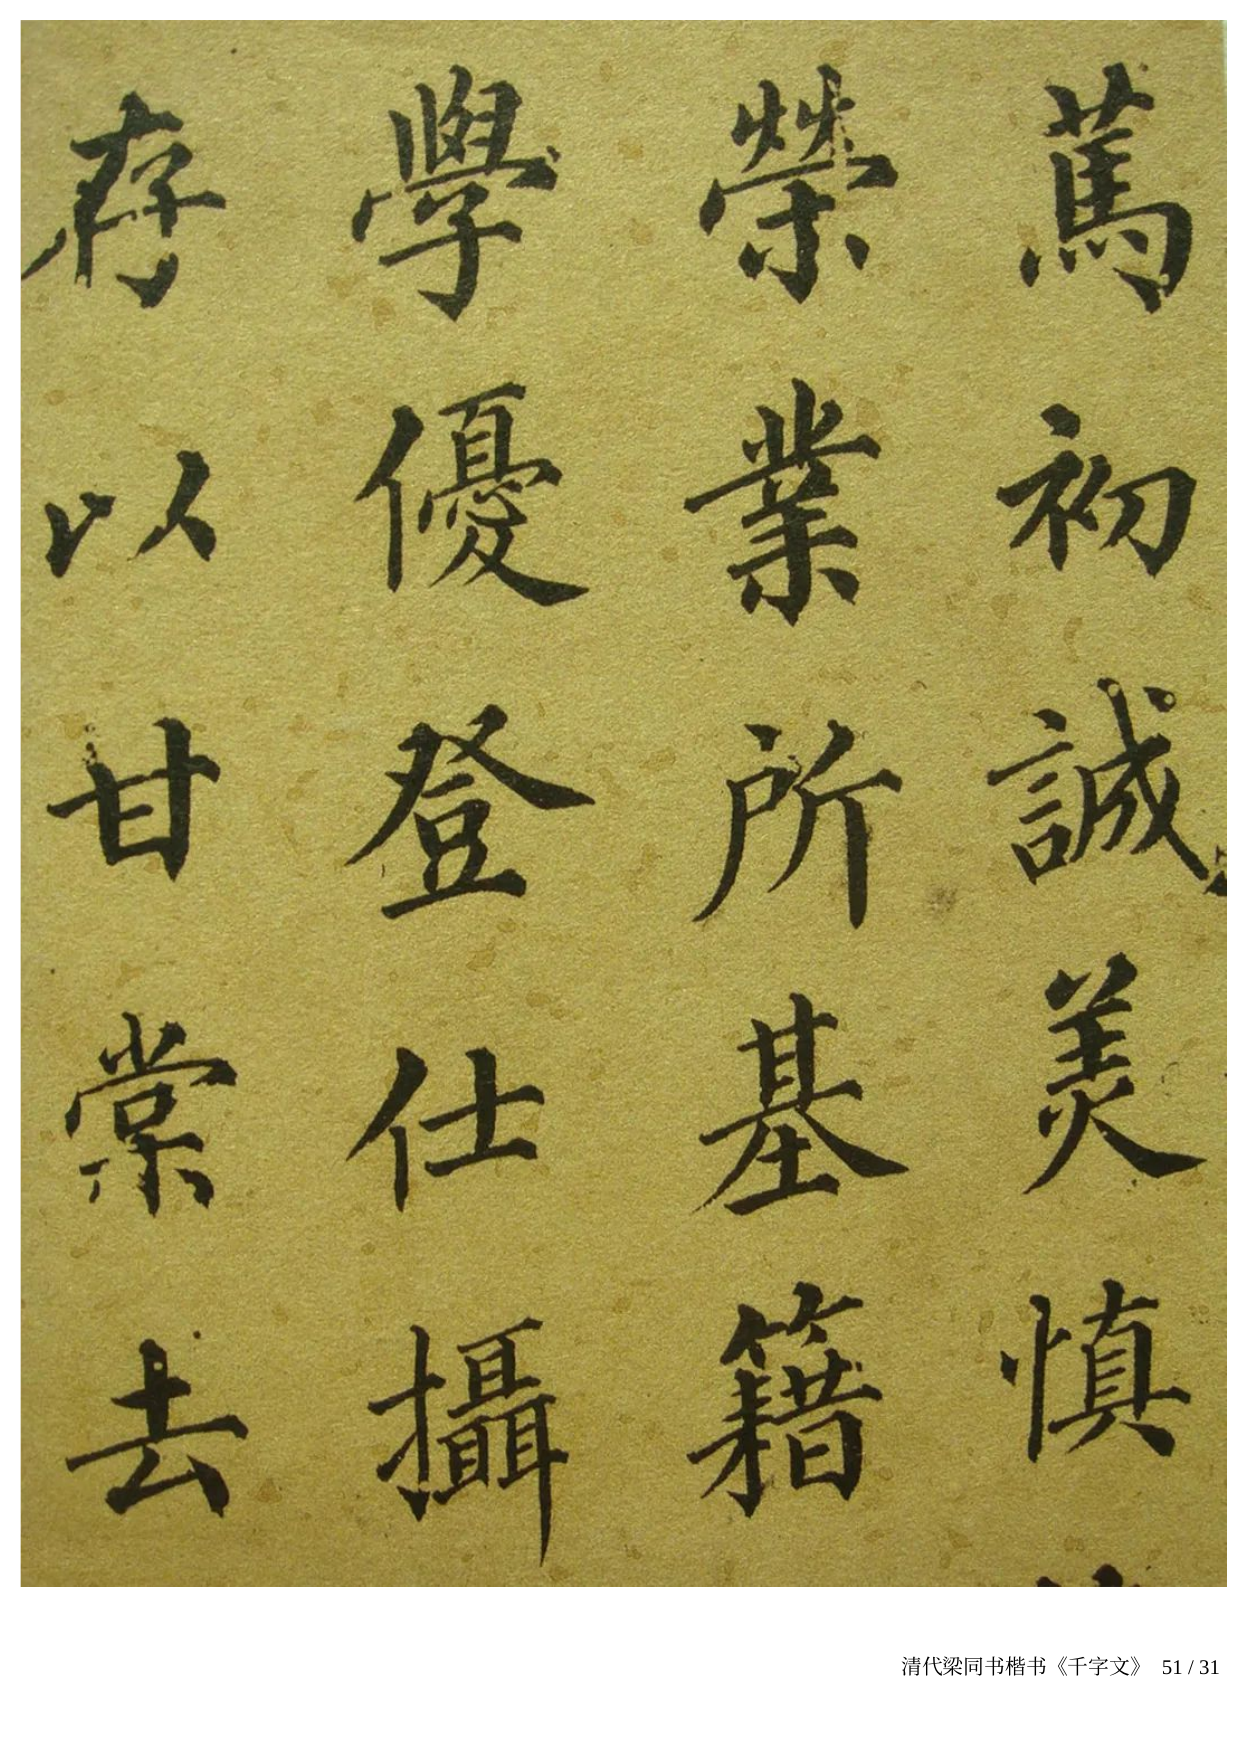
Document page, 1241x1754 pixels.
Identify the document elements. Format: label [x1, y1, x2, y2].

picture [20, 20, 1227, 1587]
